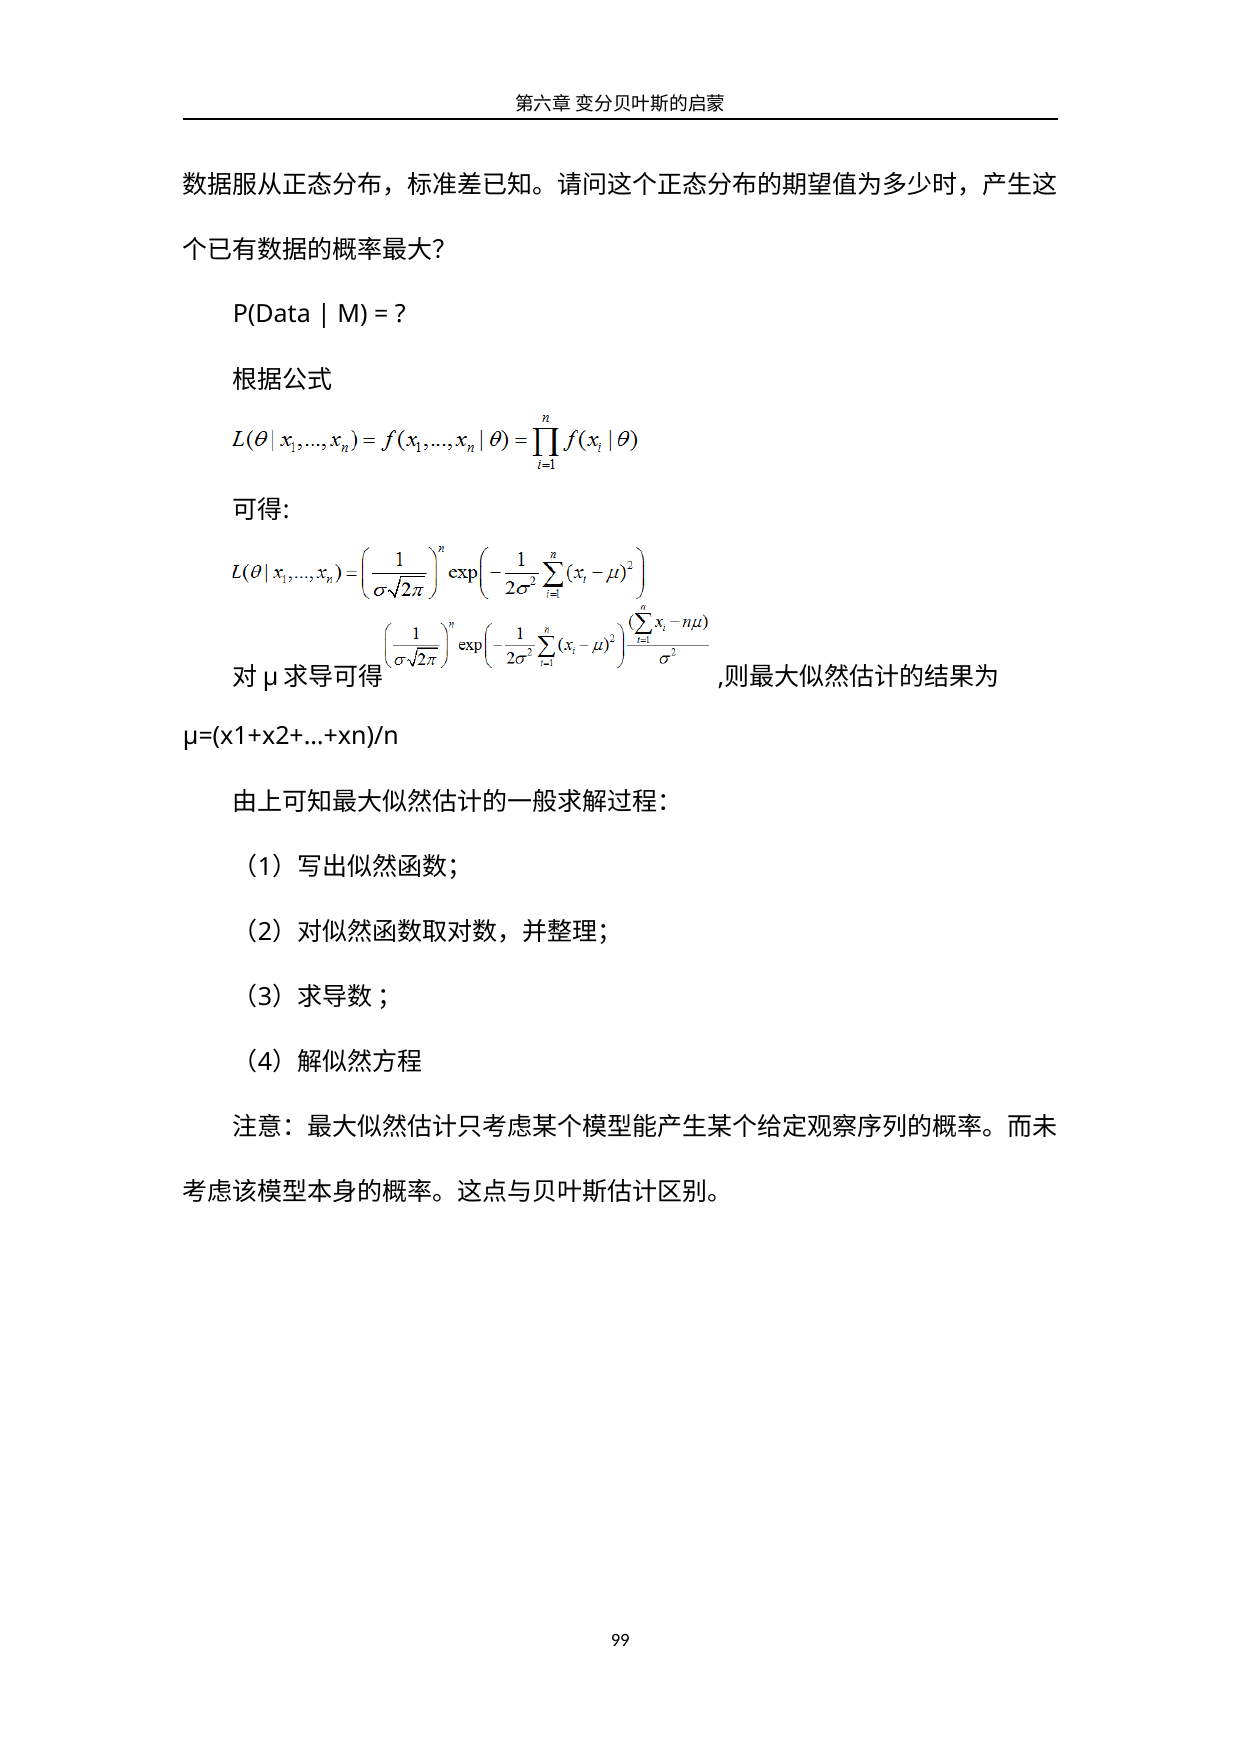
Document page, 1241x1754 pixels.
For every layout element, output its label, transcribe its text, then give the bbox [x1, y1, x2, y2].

picture [232, 542, 647, 603]
text 由上可知最大似然估计的一般求解过程： [183, 767, 1058, 832]
text 注意：最大似然估计只考虑某个模型能产生某个给定观察序列的概率。而未考虑该模型本身的概率。这点与贝叶斯估计区别。 [183, 1092, 1058, 1222]
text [183, 150, 1058, 280]
text （1）写出似然函数； [183, 832, 1058, 897]
text P(Data | M) = ? [183, 280, 1058, 345]
text （4）解似然方程 [183, 1027, 1058, 1092]
text 根据公式 [183, 345, 1058, 410]
picture [232, 413, 639, 472]
picture [383, 605, 712, 676]
text （2）对似然函数取对数，并整理； [183, 897, 1058, 962]
text 对μ求导可得 ,则最大似然估计的结果为μ=(x1+x2+…+xn)/n [183, 605, 1058, 767]
text （3）求导数 ； [183, 962, 1058, 1027]
text 可得: [183, 475, 1058, 540]
